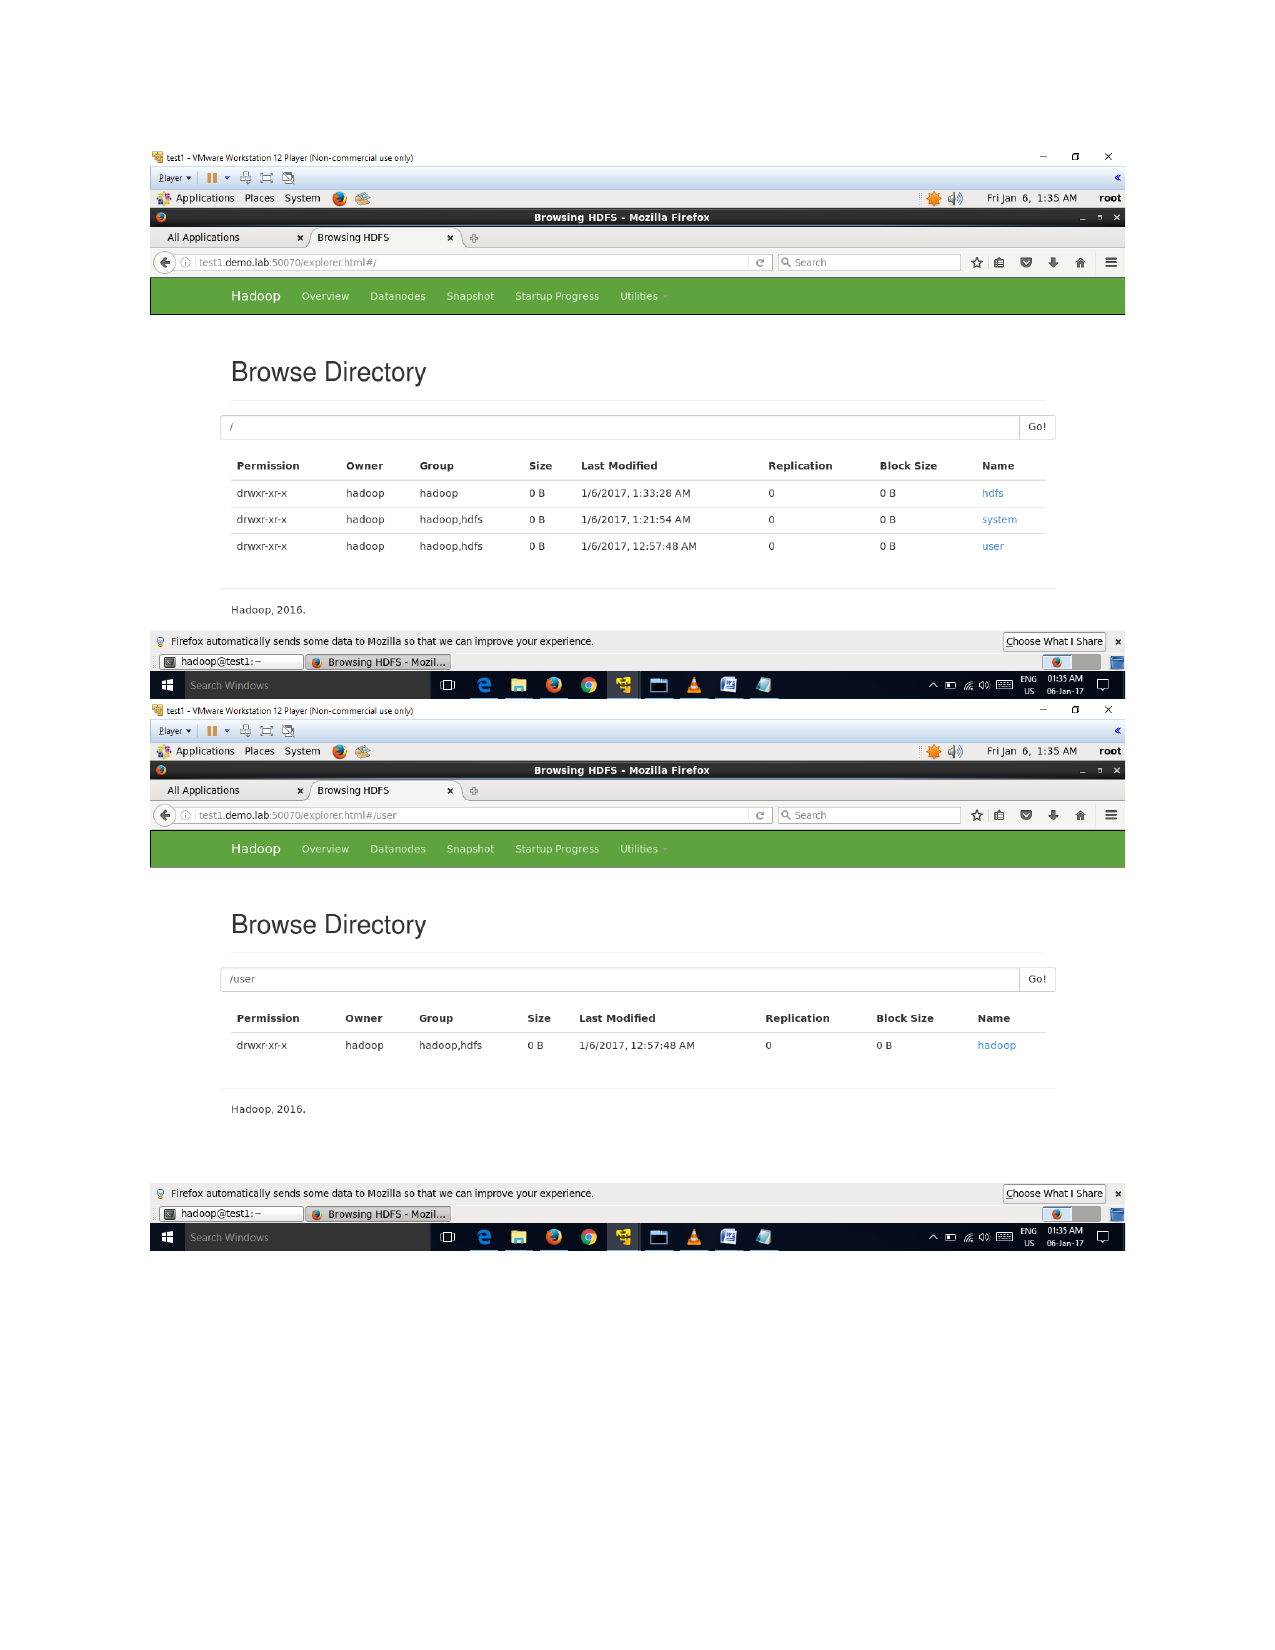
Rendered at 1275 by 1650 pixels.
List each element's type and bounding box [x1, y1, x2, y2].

picture [150, 702, 1125, 1251]
picture [150, 150, 1125, 699]
